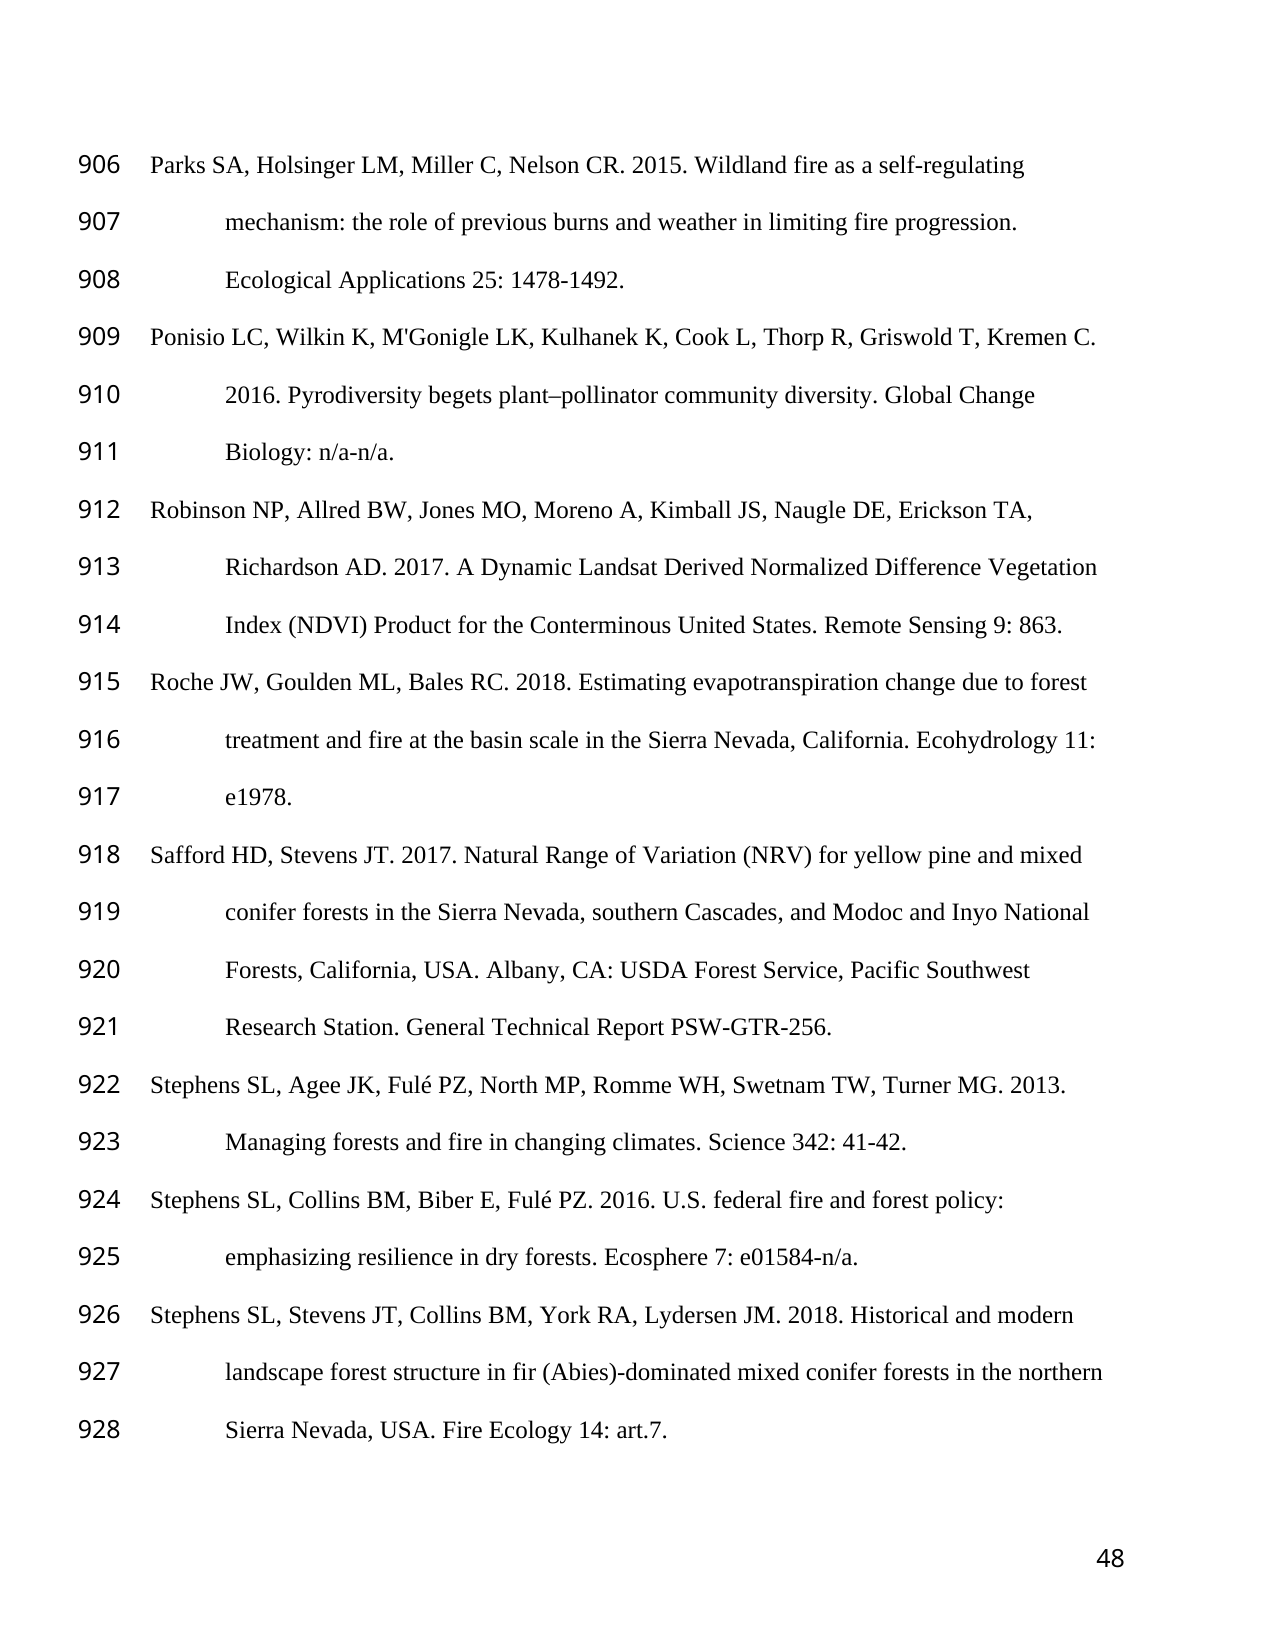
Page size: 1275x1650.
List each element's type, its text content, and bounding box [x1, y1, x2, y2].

text Ponisio LC, Wilkin K, M'Gonigle LK, Kulhanek K, Cook L, Thorp R, Griswold T, Kremen C. 2016. Pyrodiversity begets plant–pollinator community diversity. Global Change Biology: n/a-n/a. [150, 322, 1125, 466]
text Stephens SL, Agee JK, Fulé PZ, North MP, Romme WH, Swetnam TW, Turner MG. 2013. Managing forests and fire in changing climates. Science 342: 41-42. [150, 1070, 1125, 1156]
text Roche JW, Goulden ML, Bales RC. 2018. Estimating evapotranspiration change due to forest treatment and fire at the basin scale in the Sierra Nevada, California. Ecohydrology 11: e1978. [150, 667, 1125, 811]
text Robinson NP, Allred BW, Jones MO, Moreno A, Kimball JS, Naugle DE, Erickson TA, Richardson AD. 2017. A Dynamic Landsat Derived Normalized Difference Vegetation Index (NDVI) Product for the Conterminous United States. Remote Sensing 9: 863. [150, 495, 1125, 639]
text Safford HD, Stevens JT. 2017. Natural Range of Variation (NRV) for yellow pine and mixed conifer forests in the Sierra Nevada, southern Cascades, and Modoc and Inyo National Forests, California, USA. Albany, CA: USDA Forest Service, Pacific Southwest Research Station. General Technical Report PSW-GTR-256. [150, 840, 1125, 1041]
text Parks SA, Holsinger LM, Miller C, Nelson CR. 2015. Wildland fire as a self-regulating mechanism: the role of previous burns and weather in limiting fire progression. Ecological Applications 25: 1478-1492. [150, 150, 1125, 294]
text Stephens SL, Stevens JT, Collins BM, York RA, Lydersen JM. 2018. Historical and modern landscape forest structure in fir (Abies)-dominated mixed conifer forests in the northern Sierra Nevada, USA. Fire Ecology 14: art.7. [150, 1300, 1125, 1444]
text Stephens SL, Collins BM, Biber E, Fulé PZ. 2016. U.S. federal fire and forest policy: emphasizing resilience in dry forests. Ecosphere 7: e01584-n/a. [150, 1185, 1125, 1271]
